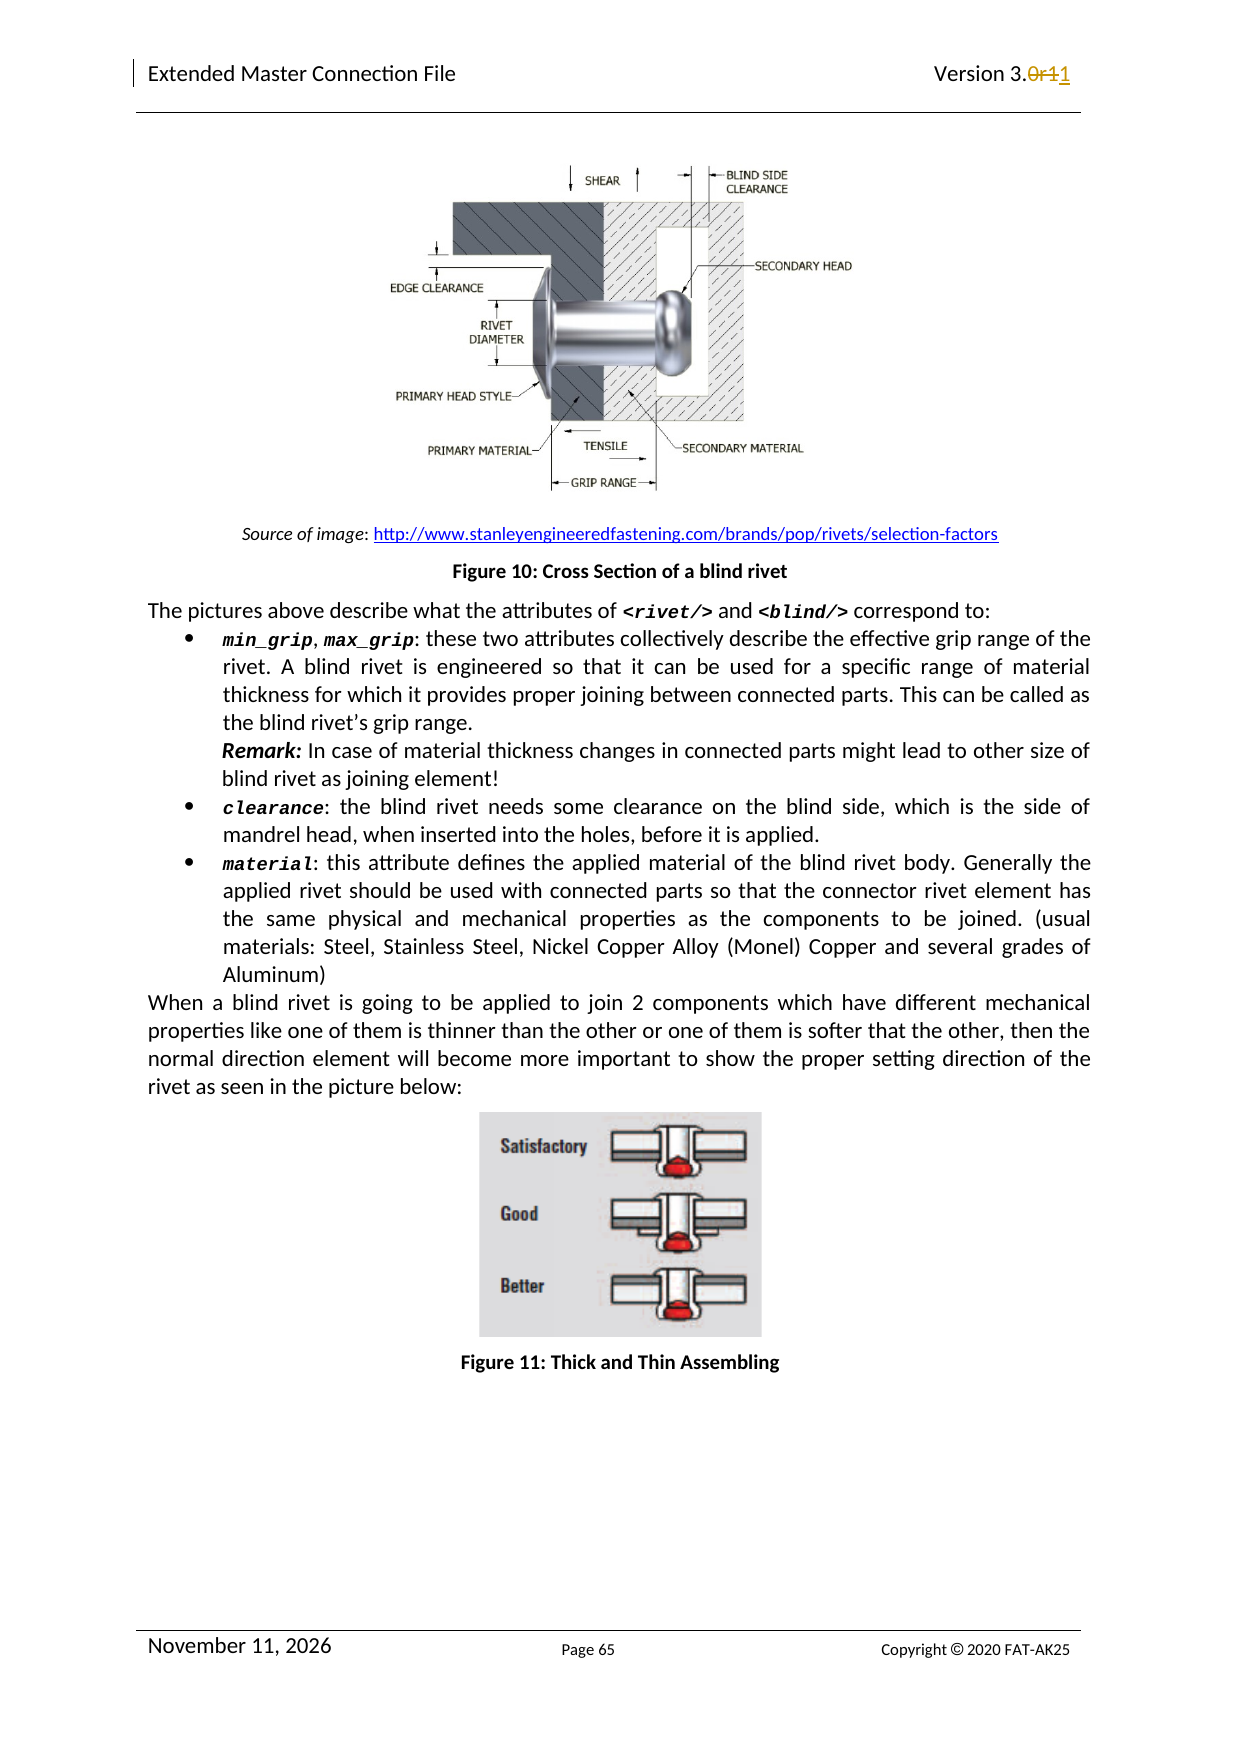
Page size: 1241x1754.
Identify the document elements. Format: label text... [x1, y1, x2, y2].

text Remark: In case of material thickness changes in connected parts might lead to other size of blind rivet as joining element! [222, 736, 1092, 792]
text The pictures above describe what the attributes of <rivet/> and <blind/> correspond to: [148, 596, 1092, 624]
list min_grip, max_grip: these two attributes collectively describe the effective grip range of the rivet. A blind rivet is engineered so that it can be used for a specific range of material thickness for which it provides proper joining between connected parts. This can be called as the blind rivet’s grip range. [185, 624, 1092, 736]
text Figure 10: Cross Section of a blind rivet [148, 558, 1092, 583]
text Figure 11: Thick and Thin Assembling [148, 1349, 1092, 1375]
picture [384, 153, 856, 510]
list clearance: the blind rivet needs some clearance on the blind side, which is the side of mandrel head, when inserted into the holes, before it is applied. [185, 792, 1092, 848]
text Source of image: http://www.stanleyengineeredfastening.com/brands/pop/rivets/selection-factors [148, 522, 1092, 545]
list material: this attribute defines the applied material of the blind rivet body. Generally the applied rivet should be used with connected parts so that the connector rivet element has the same physical and mechanical properties as the components to be joined. (usual materials: Steel, Stainless Steel, Nickel Copper Alloy (Monel) Copper and several grades of Aluminum) [185, 848, 1092, 988]
list When a blind rivet is going to be applied to join 2 components which have different mechanical properties like one of them is thinner than the other or one of them is softer that the other, then the normal direction element will become more important to show the proper setting direction of the rivet as seen in the picture below: [148, 988, 1092, 1100]
picture [478, 1112, 762, 1337]
